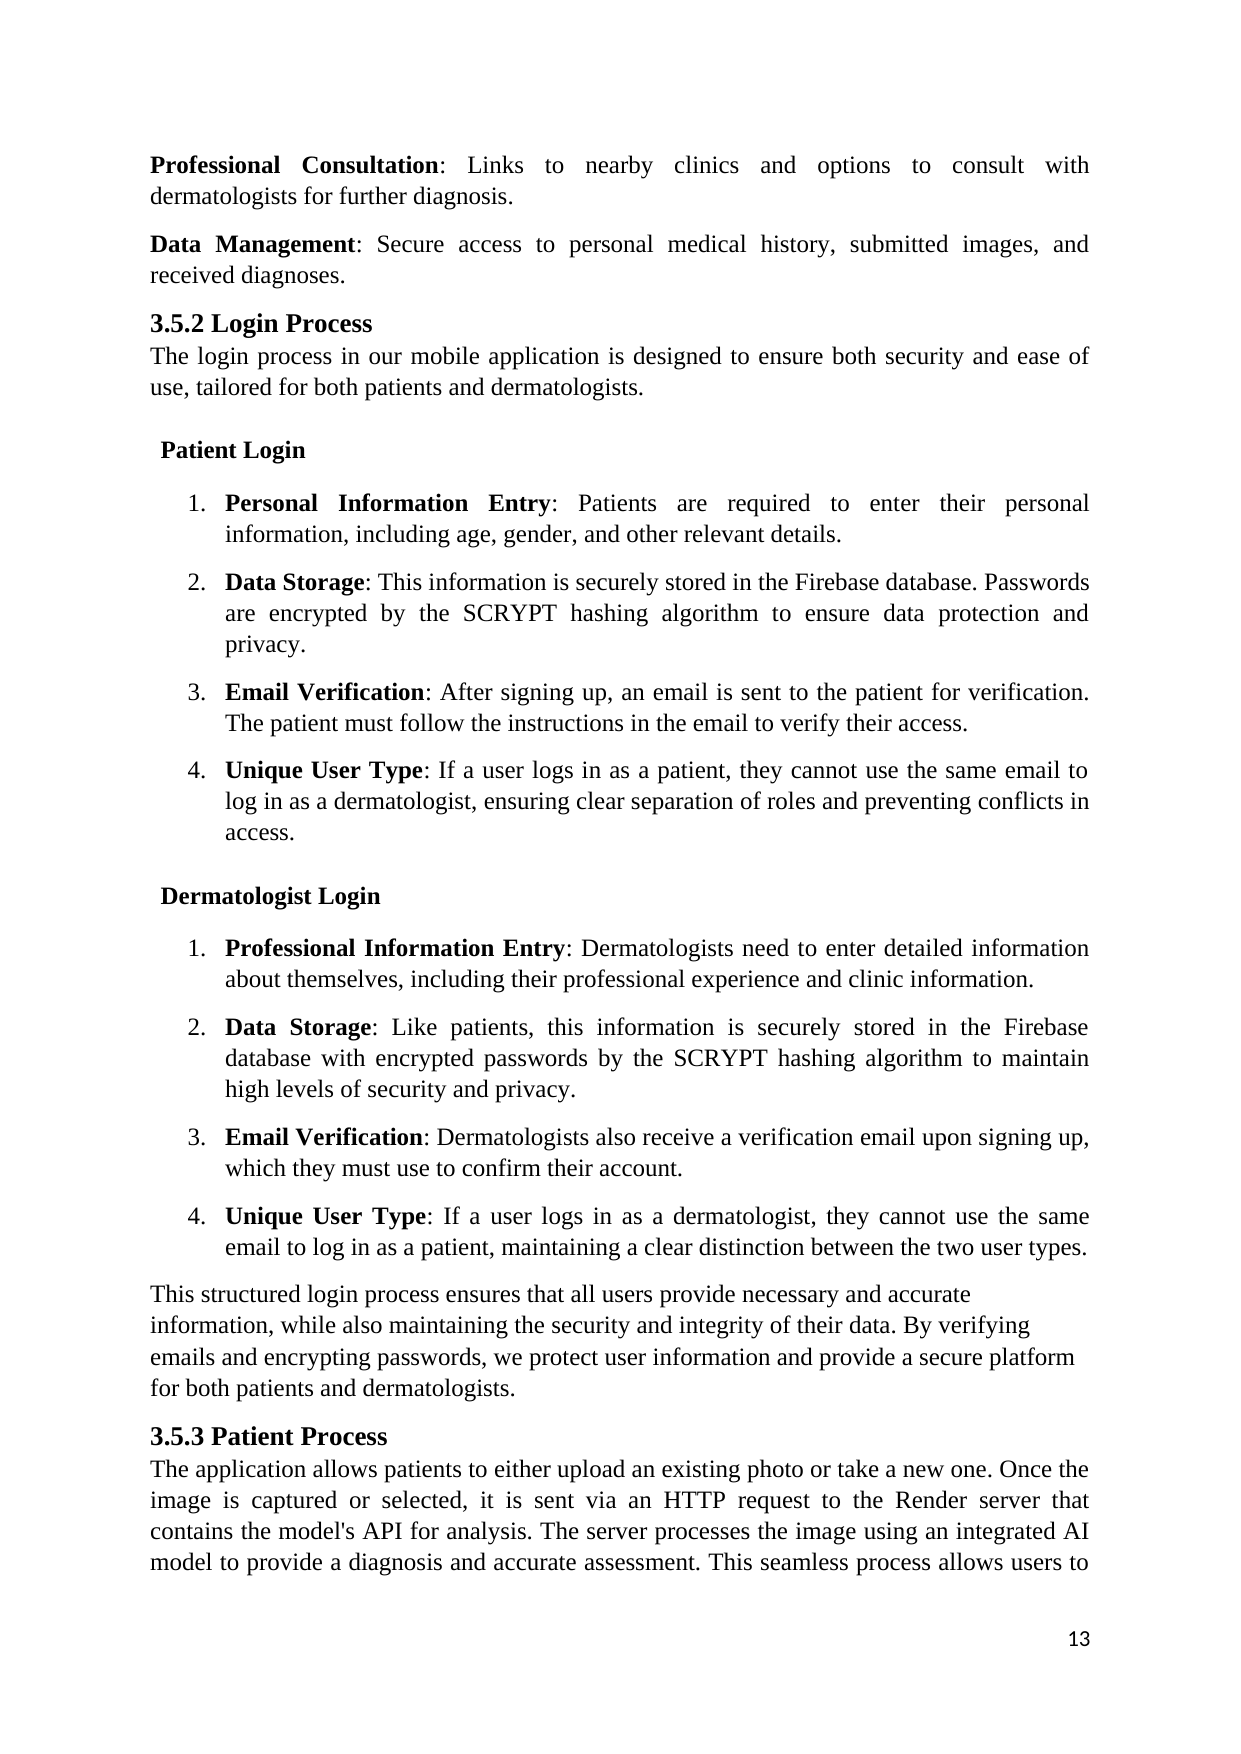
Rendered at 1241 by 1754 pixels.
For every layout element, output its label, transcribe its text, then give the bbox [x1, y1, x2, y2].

subtitle 3.5.3 Patient Process [150, 1420, 1090, 1452]
list Data Storage: This information is securely stored in the Firebase database. Passwords are encrypted by the SCRYPT hashing algorithm to ensure data protection and privacy. [187, 567, 1090, 658]
text The login process in our mobile application is designed to ensure both security and ease of use, tailored for both patients and dermatologists. [150, 341, 1090, 401]
list Data Storage: Like patients, this information is securely stored in the Firebase database with encrypted passwords by the SCRYPT hashing algorithm to maintain high levels of security and privacy. [187, 1012, 1090, 1103]
list Professional Information Entry: Dermatologists need to enter detailed information about themselves, including their professional experience and clinic information. [187, 933, 1090, 993]
list Unique User Type: If a user logs in as a patient, they cannot use the same email to log in as a dermatologist, ensuring clear separation of roles and preventing conflicts in access. [187, 755, 1090, 846]
subtitle 3.5.2 Login Process [150, 307, 1090, 339]
list Dermatologist Login [150, 865, 1090, 913]
list Email Verification: Dermatologists also receive a verification email upon signing up, which they must use to confirm their account. [187, 1122, 1090, 1182]
list Unique User Type: If a user logs in as a dermatologist, they cannot use the same email to log in as a patient, maintaining a clear distinction between the two user types. [187, 1201, 1090, 1261]
text Professional Consultation: Links to nearby clinics and options to consult with dermatologists for further diagnosis. [150, 150, 1090, 210]
text This structured login process ensures that all users provide necessary and accurate information, while also maintaining the security and integrity of their data. By verifying emails and encrypting passwords, we protect user information and provide a secure platform for both patients and dermatologists. [150, 1279, 1090, 1401]
list Email Verification: After signing up, an email is sent to the patient for verification. The patient must follow the instructions in the email to verify their access. [187, 677, 1090, 736]
list Personal Information Entry: Patients are required to enter their personal information, including age, gender, and other relevant details. [187, 488, 1090, 548]
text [150, 1454, 1090, 1576]
text Data Management: Secure access to personal medical history, submitted images, and received diagnoses. [150, 229, 1090, 288]
list Patient Login [150, 420, 1090, 468]
